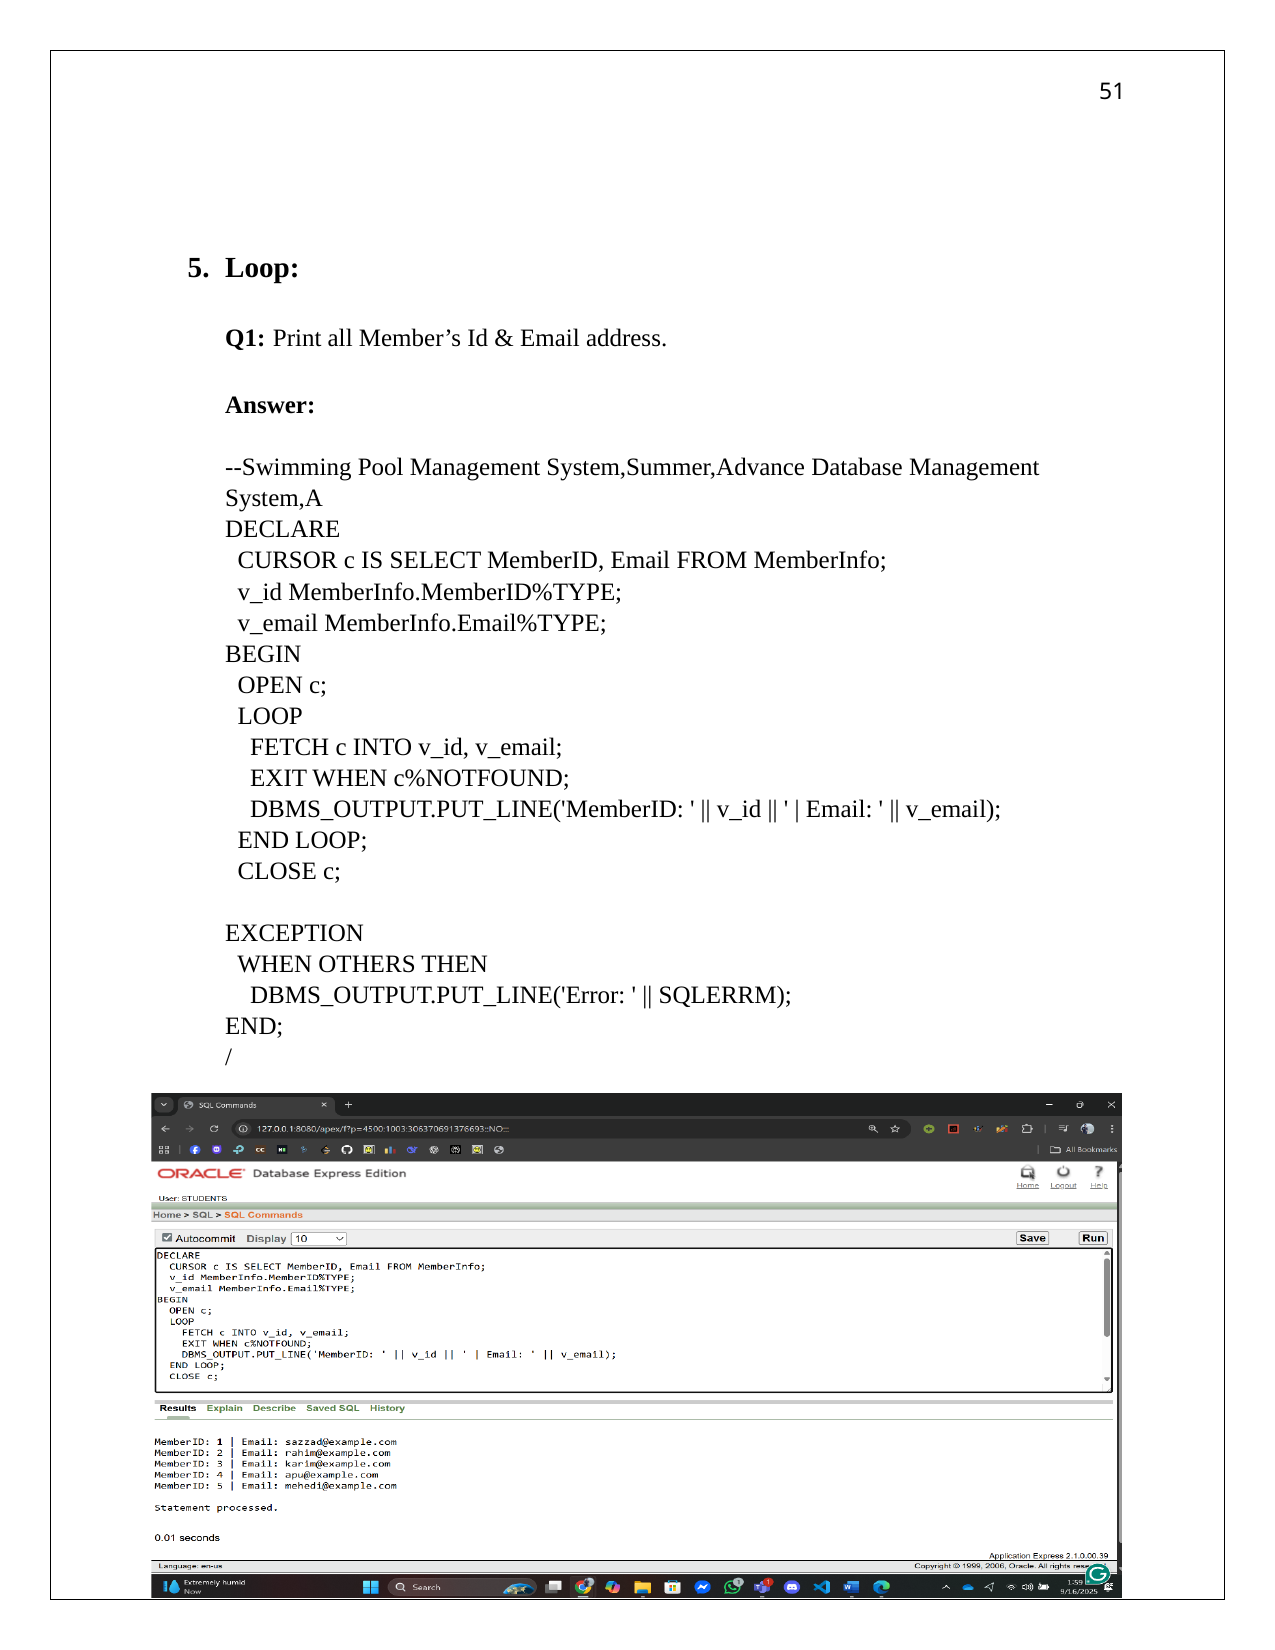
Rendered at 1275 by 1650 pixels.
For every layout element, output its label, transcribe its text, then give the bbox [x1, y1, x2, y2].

list Loop: [187, 251, 1125, 284]
list DECLARE [225, 514, 1125, 543]
list v_id MemberInfo.MemberID%TYPE; [225, 577, 1125, 605]
list LOOP [225, 701, 1125, 729]
list CLOSE c; [225, 856, 1125, 885]
list DBMS_OUTPUT.PUT_LINE('Error: ' || SQLERRM); [225, 980, 1125, 1009]
list v_email MemberInfo.Email%TYPE; [225, 608, 1125, 636]
list OPEN c; [225, 670, 1125, 698]
list CURSOR c IS SELECT MemberID, Email FROM MemberInfo; [225, 546, 1125, 574]
list BEGIN [225, 639, 1125, 667]
list EXIT WHEN c%NOTFOUND; [225, 763, 1125, 792]
list Q1: Print all Member’s Id & Email address. [225, 323, 1125, 352]
list / [225, 1042, 1125, 1071]
picture [150, 1093, 1122, 1597]
list FETCH c INTO v_id, v_email; [225, 732, 1125, 761]
list WHEN OTHERS THEN [225, 949, 1125, 978]
list --Swimming Pool Management System,Summer,Advance Database Management System,A [225, 452, 1125, 512]
list DBMS_OUTPUT.PUT_LINE('MemberID: ' || v_id || ' | Email: ' || v_email); [225, 794, 1125, 823]
list Answer: [225, 390, 1125, 419]
list END LOOP; [225, 825, 1125, 854]
list END; [225, 1011, 1125, 1040]
list EXCEPTION [225, 918, 1125, 947]
